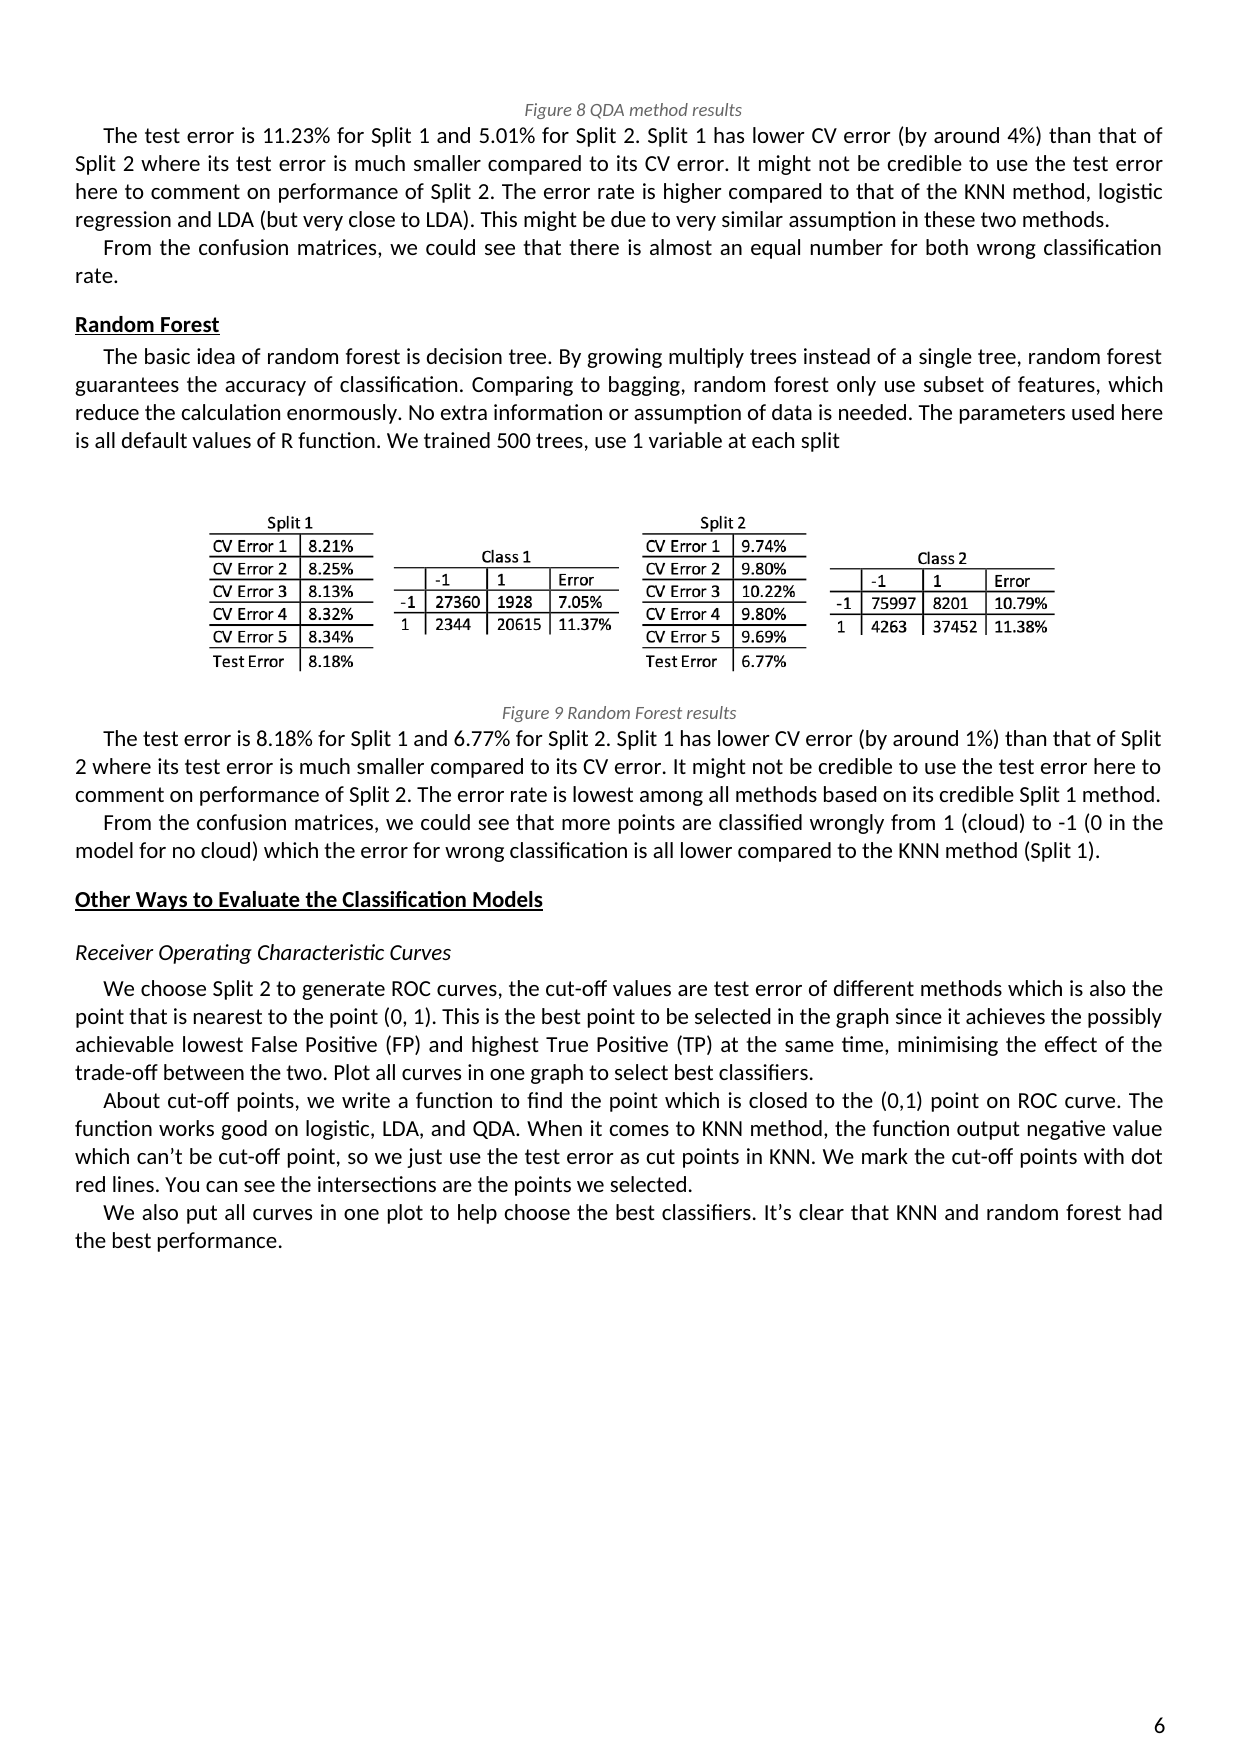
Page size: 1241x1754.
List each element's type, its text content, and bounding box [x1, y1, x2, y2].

text The basic idea of random forest is decision tree. By growing multiply trees instead of a single tree, random forest guarantees the accuracy of classification. Comparing to bagging, random forest only use subset of features, which reduce the calculation enormously. No extra information or assumption of data is needed. The parameters used here is all default values of R function. We trained 500 trees, use 1 variable at each split [75, 342, 1165, 454]
text We choose Split 2 to generate ROC curves, the cut-off values are test error of different methods which is also the point that is nearest to the point (0, 1). This is the best point to be selected in the graph since it achieves the possibly achievable lowest False Positive (FP) and highest True Positive (TP) at the same time, minimising the effect of the trade-off between the two. Plot all curves in one graph to select best classifiers. [75, 974, 1165, 1086]
text The test error is 8.18% for Split 1 and 6.77% for Split 2. Split 1 has lower CV error (by around 1%) than that of Split 2 where its test error is much smaller compared to its CV error. It might not be credible to use the test error here to comment on performance of Split 2. The error rate is lowest among all methods based on its credible Split 1 method. [75, 724, 1165, 808]
picture [209, 510, 374, 672]
subtitle Figure 8 QDA method results [75, 98, 1165, 121]
picture [829, 546, 1055, 635]
text From the confusion matrices, we could see that there is almost an equal number for both wrong classification rate. [75, 233, 1165, 289]
subtitle Figure 9 Random Forest results [75, 701, 1165, 724]
subtitle Other Ways to Evaluate the Classification Models [75, 885, 1165, 913]
text We also put all curves in one plot to help choose the best classifiers. It’s clear that KNN and random forest had the best performance. [75, 1198, 1165, 1254]
subtitle Random Forest [75, 310, 1165, 338]
text From the confusion matrices, we could see that more points are classified wrongly from 1 (cloud) to -1 (0 in the model for no cloud) which the error for wrong classification is all lower compared to the KNN method (Split 1). [75, 808, 1165, 864]
picture [393, 546, 619, 635]
picture [642, 510, 807, 672]
text About cut-off points, we write a function to find the point which is closed to the (0,1) point on ROC curve. The function works good on logistic, LDA, and QDA. When it comes to KNN method, the function output negative value which can’t be cut-off point, so we just use the test error as cut points in KNN. We mark the cut-off points with dot red lines. You can see the intersections are the points we selected. [75, 1086, 1165, 1198]
subtitle Receiver Operating Characteristic Curves [75, 938, 1165, 966]
text The test error is 11.23% for Split 1 and 5.01% for Split 2. Split 1 has lower CV error (by around 4%) than that of Split 2 where its test error is much smaller compared to its CV error. It might not be credible to use the test error here to comment on performance of Split 2. The error rate is higher compared to that of the KNN method, logistic regression and LDA (but very close to LDA). This might be due to very similar assumption in these two methods. [75, 121, 1165, 233]
